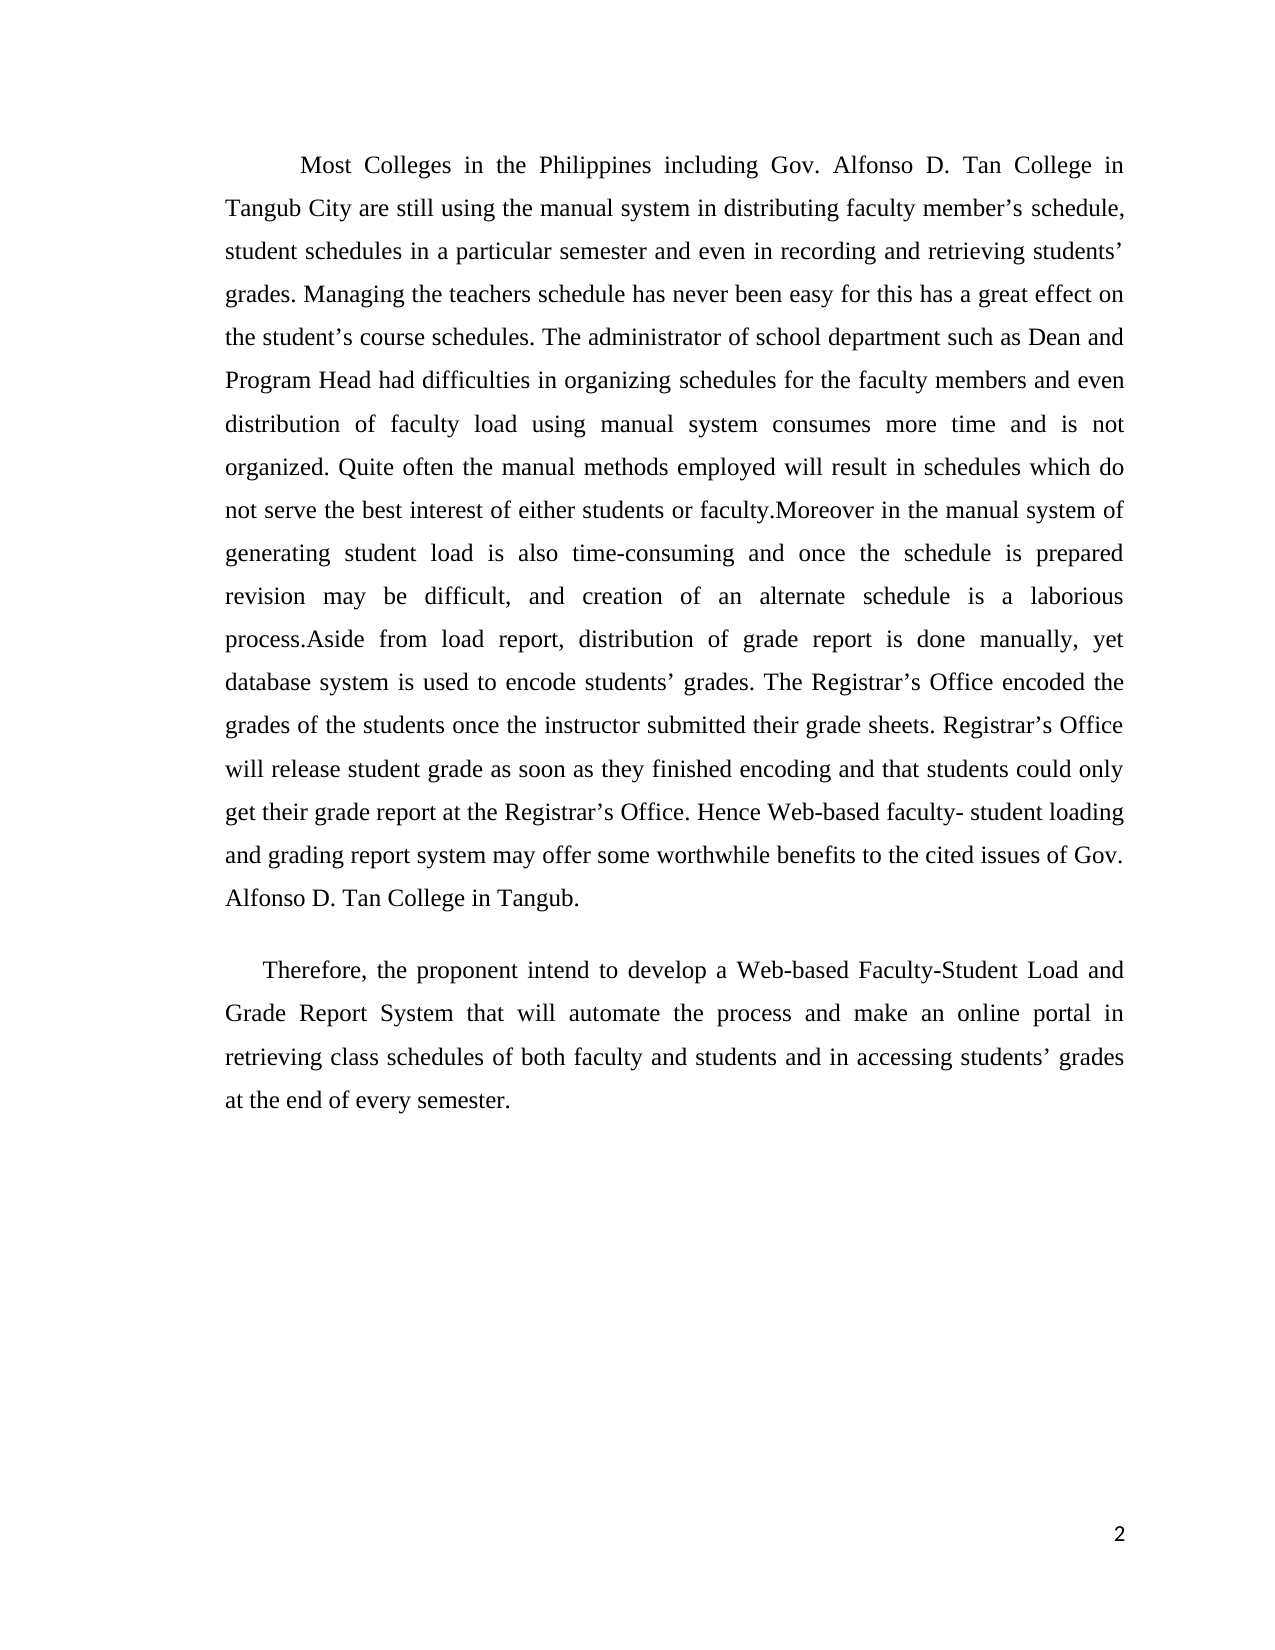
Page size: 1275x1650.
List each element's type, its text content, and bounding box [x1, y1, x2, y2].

list Most Colleges in the Philippines including Gov. Alfonso D. Tan College in Tangub City are still using the manual system in distributing faculty member’s schedule, student schedules in a particular semester and even in recording and retrieving students’ grades. Managing the teachers schedule has never been easy for this has a great effect on the student’s course schedules. The administrator of school department such as Dean and Program Head had difficulties in organizing schedules for the faculty members and even distribution of faculty load using manual system consumes more time and is not organized. Quite often the manual methods employed will result in schedules which do not serve the best interest of either students or faculty.Moreover in the manual system of generating student load is also time-consuming and once the schedule is prepared revision may be difficult, and creation of an alternate schedule is a laborious process.Aside from load report, distribution of grade report is done manually, yet database system is used to encode students’ grades. The Registrar’s Office encoded the grades of the students once the instructor submitted their grade sheets. Registrar’s Office will release student grade as soon as they finished encoding and that students could only get their grade report at the Registrar’s Office. Hence Web-based faculty- student loading and grading report system may offer some worthwhile benefits to the cited issues of Gov. Alfonso D. Tan College in Tangub. [225, 150, 1125, 912]
text Therefore, the proponent intend to develop a Web-based Faculty-Student Load and Grade Report System that will automate the process and make an online portal in retrieving class schedules of both faculty and students and in accessing students’ grades at the end of every semester. [225, 955, 1125, 1113]
